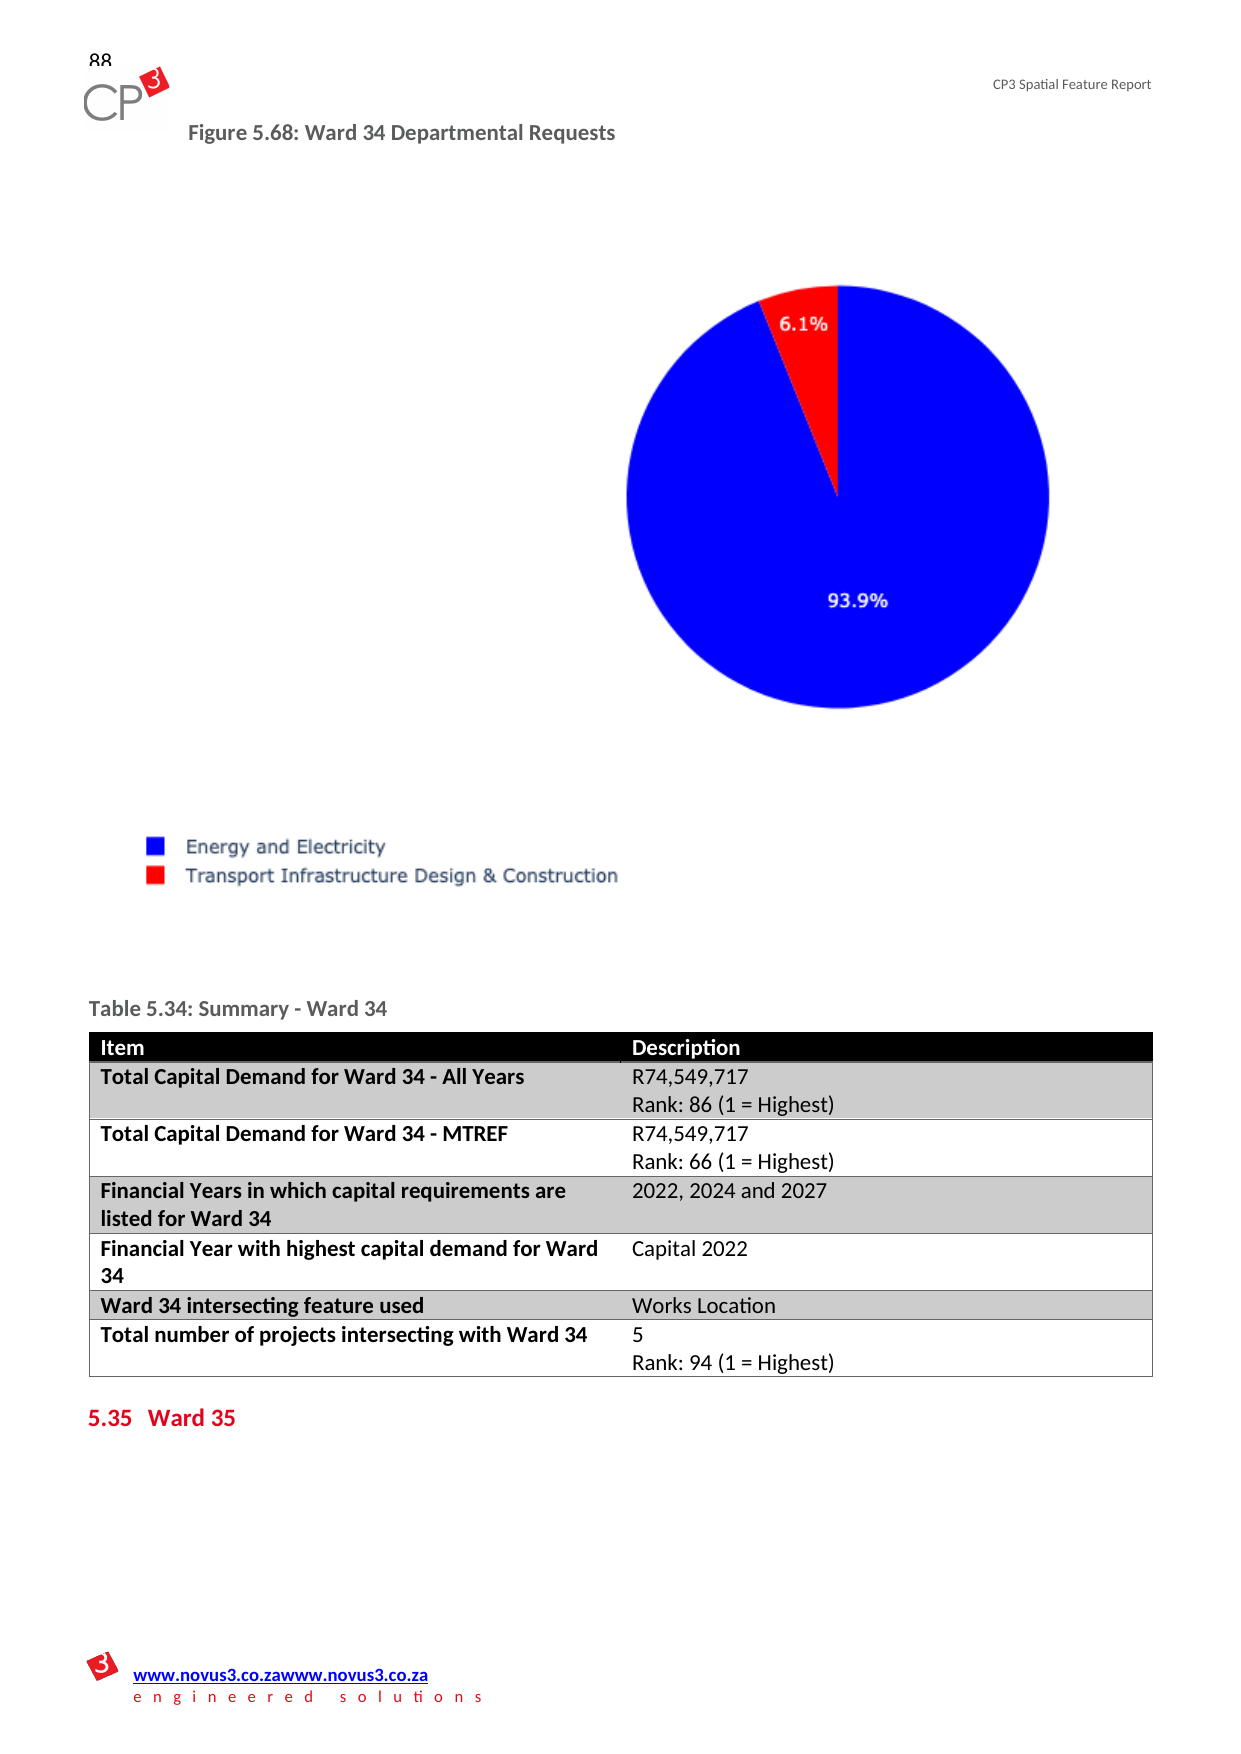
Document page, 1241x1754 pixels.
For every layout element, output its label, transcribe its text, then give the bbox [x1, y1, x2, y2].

text Table 5.34: Summary - Ward 34 [89, 994, 1152, 1022]
table_cell 5 Rank: 94 (1 = Highest) [621, 1320, 1152, 1376]
picture [86, 1651, 119, 1681]
table_cell Works Location [621, 1291, 1152, 1319]
table_cell Total number of projects intersecting with Ward 34 [90, 1320, 621, 1376]
table_cell Financial Years in which capital requirements are listed for Ward 34 [90, 1177, 621, 1233]
table_header Description [621, 1033, 1152, 1061]
picture [107, 156, 1171, 916]
table_cell Ward 34 intersecting feature used [90, 1291, 621, 1319]
table_header Item [90, 1033, 620, 1061]
table_cell Capital 2022 [621, 1234, 1152, 1290]
table_cell Financial Year with highest capital demand for Ward 34 [90, 1234, 621, 1290]
subtitle Ward 35 [88, 1402, 1152, 1432]
table_cell Total Capital Demand for Ward 34 - MTREF [90, 1120, 621, 1176]
table_cell R74,549,717 Rank: 66 (1 = Highest) [621, 1120, 1152, 1176]
picture [83, 66, 170, 132]
table_cell R74,549,717 Rank: 86 (1 = Highest) [621, 1063, 1152, 1118]
table_cell Total Capital Demand for Ward 34 - All Years [90, 1063, 621, 1118]
table_cell 2022, 2024 and 2027 [621, 1177, 1152, 1233]
text Figure 5.68: Ward 34 Departmental Requests [89, 118, 1152, 146]
